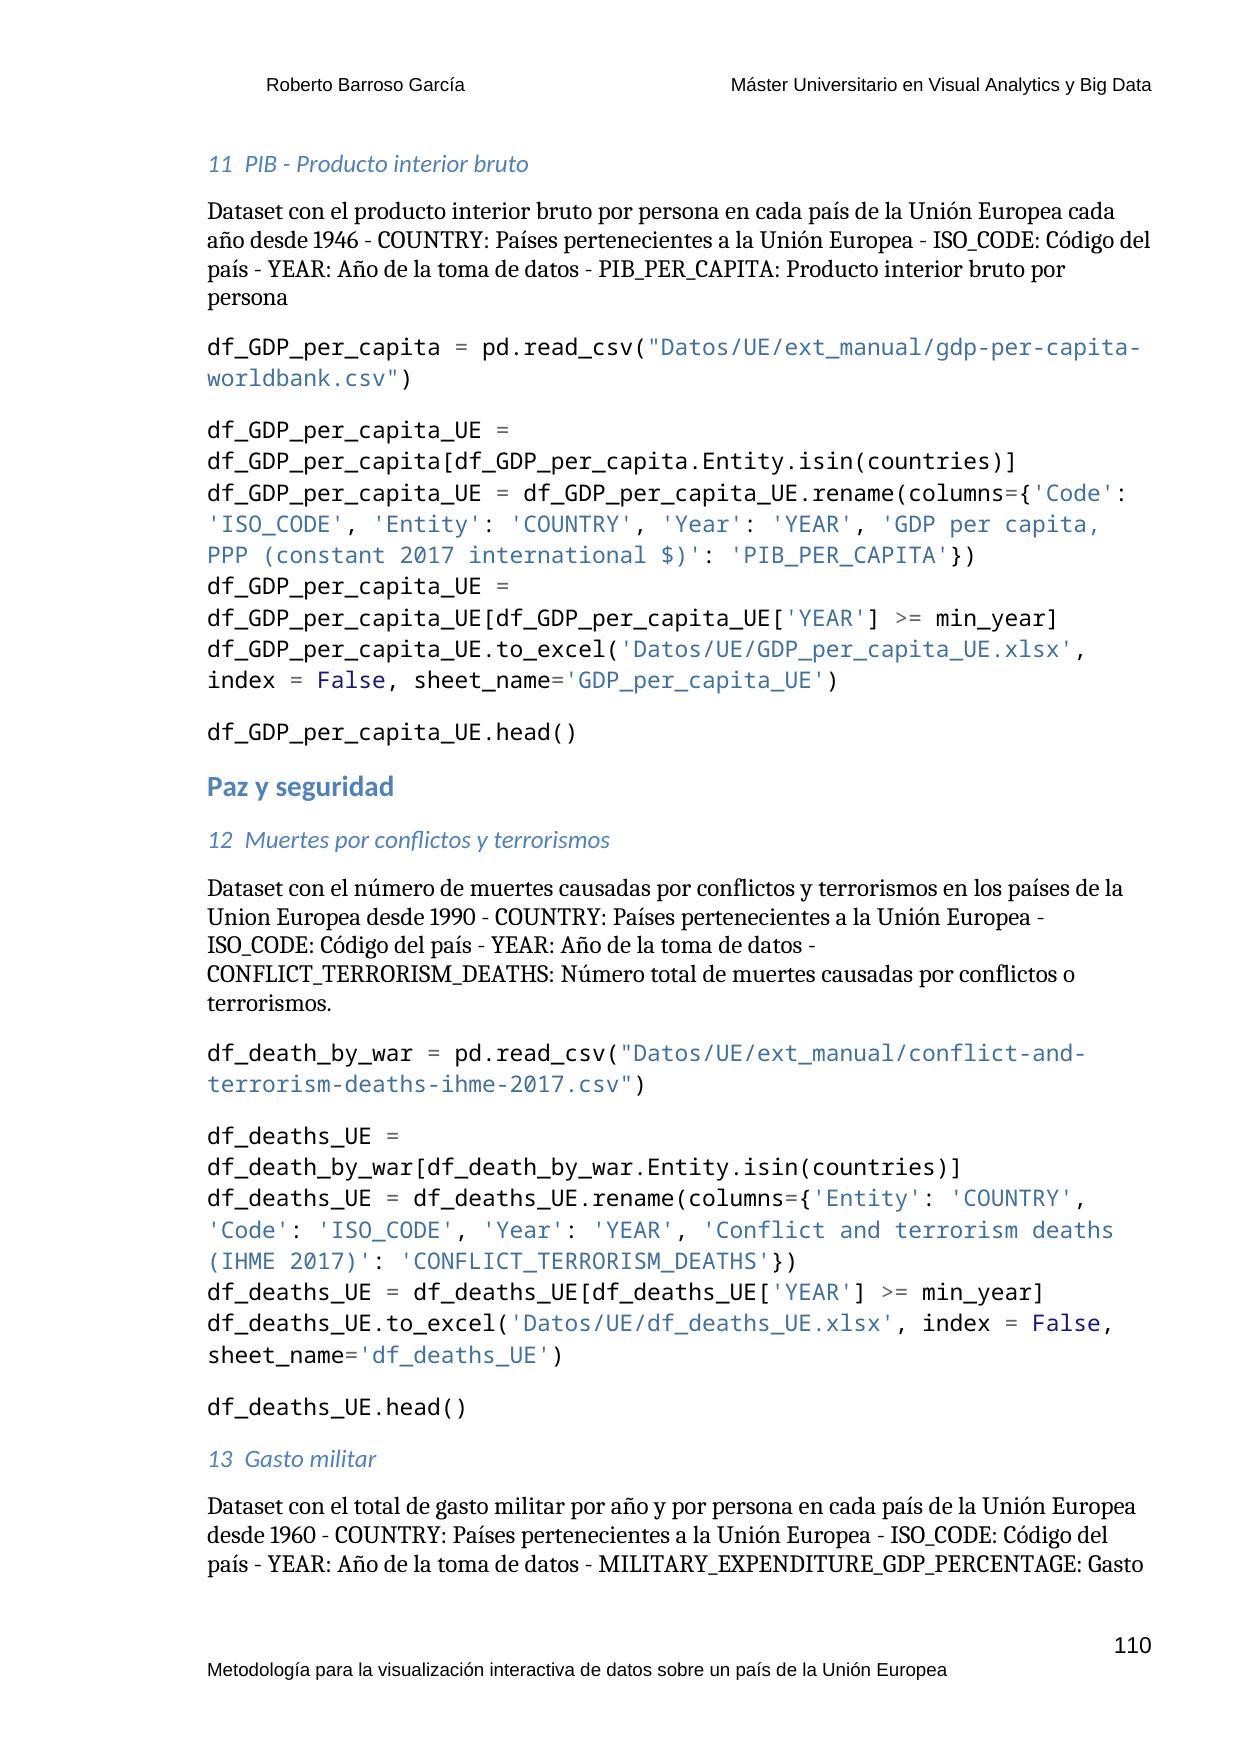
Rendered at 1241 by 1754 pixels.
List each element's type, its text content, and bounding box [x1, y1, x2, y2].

list Muertes por conflictos y terrorismos [207, 825, 1152, 855]
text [207, 1492, 1152, 1578]
text df_GDP_per_capita = pd.read_csv("Datos/UE/ext_manual/gdp-per-capita-worldbank.csv") [207, 331, 1152, 393]
text df_deaths_UE = df_death_by_war[df_death_by_war.Entity.isin(countries)] df_deaths_UE = df_deaths_UE.rename(columns={'Entity': 'COUNTRY', 'Code': 'ISO_CODE', 'Year': 'YEAR', 'Conflict and terrorism deaths (IHME 2017)': 'CONFLICT_TERRORISM_DEATHS'}) df_deaths_UE = df_deaths_UE[df_deaths_UE['YEAR'] >= min_year] df_deaths_UE.to_excel('Datos/UE/df_deaths_UE.xlsx', index = False, sheet_name='df_deaths_UE') [207, 1120, 1152, 1370]
text df_GDP_per_capita_UE.head() [207, 716, 1152, 747]
text df_GDP_per_capita_UE = df_GDP_per_capita[df_GDP_per_capita.Entity.isin(countries)] df_GDP_per_capita_UE = df_GDP_per_capita_UE.rename(columns={'Code': 'ISO_CODE', 'Entity': 'COUNTRY', 'Year': 'YEAR', 'GDP per capita, PPP (constant 2017 international $)': 'PIB_PER_CAPITA'}) df_GDP_per_capita_UE = df_GDP_per_capita_UE[df_GDP_per_capita_UE['YEAR'] >= min_year] df_GDP_per_capita_UE.to_excel('Datos/UE/GDP_per_capita_UE.xlsx', index = False, sheet_name='GDP_per_capita_UE') [207, 414, 1152, 695]
text df_deaths_UE.head() [207, 1391, 1152, 1422]
text df_death_by_war = pd.read_csv("Datos/UE/ext_manual/conflict-and-terrorism-deaths-ihme-2017.csv") [207, 1036, 1152, 1099]
text Dataset con el número de muertes causadas por conflictos y terrorismos en los países de la Union Europea desde 1990 - COUNTRY: Países pertenecientes a la Unión Europea - ISO_CODE: Código del país - YEAR: Año de la toma de datos - CONFLICT_TERRORISM_DEATHS: Número total de muertes causadas por conflictos o terrorismos. [207, 874, 1152, 1018]
text Paz y seguridad [207, 768, 1152, 804]
text Dataset con el producto interior bruto por persona en cada país de la Unión Europea cada año desde 1946 - COUNTRY: Países pertenecientes a la Unión Europea - ISO_CODE: Código del país - YEAR: Año de la toma de datos - PIB_PER_CAPITA: Producto interior bruto por persona [207, 197, 1152, 312]
list Gasto militar [207, 1443, 1152, 1473]
list PIB - Producto interior bruto [207, 148, 1152, 178]
